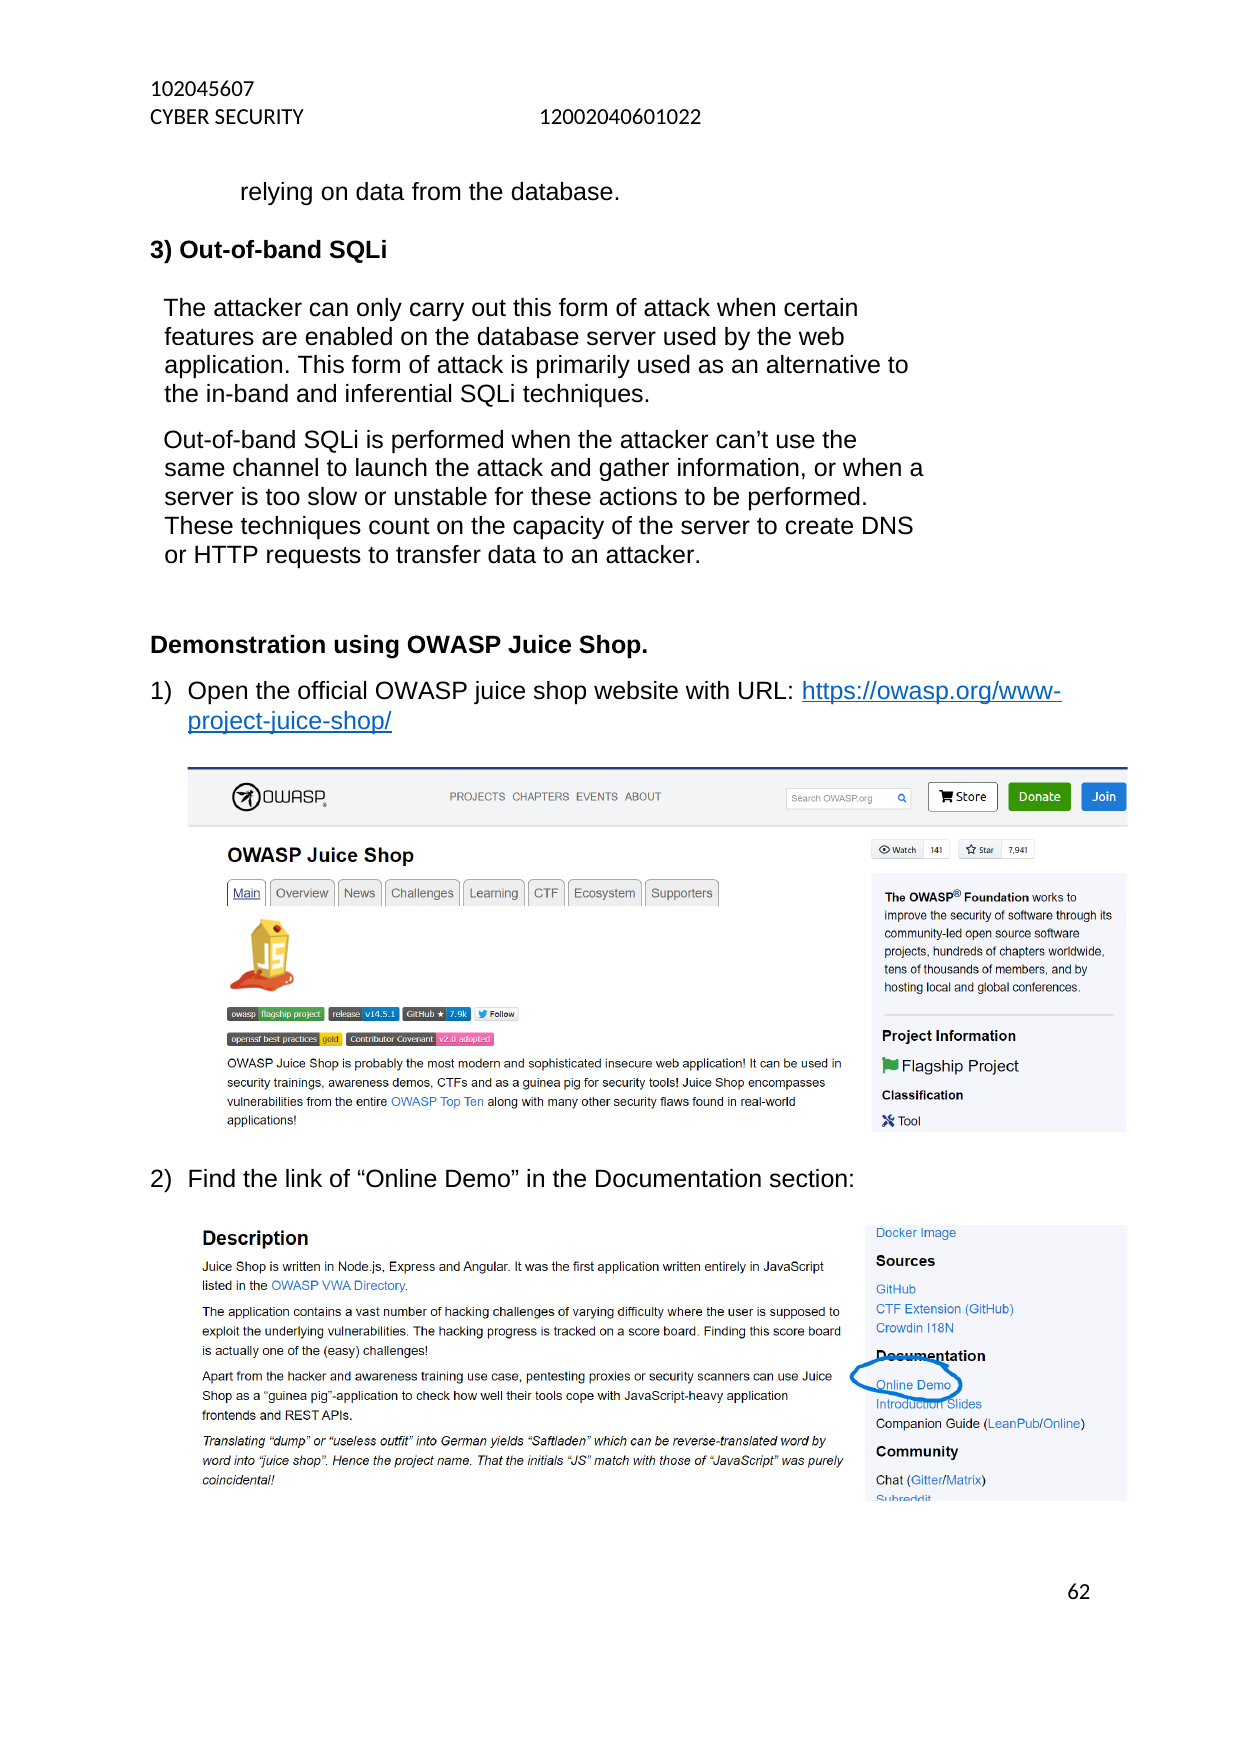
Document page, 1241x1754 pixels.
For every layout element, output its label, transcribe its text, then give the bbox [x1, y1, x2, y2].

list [202, 177, 915, 205]
picture [187, 767, 1128, 1132]
text 3) Out-of-band SQLi [150, 235, 915, 264]
picture [187, 1225, 1128, 1501]
text Out-of-band SQLi is performed when the attacker can’t use the same channel to launch the attack and gather information, or when a server is too slow or unstable for these actions to be performed. These techniques count on the capacity of the server to create DNS or HTTP requests to transfer data to an attacker. [163, 425, 924, 568]
list Open the official OWASP juice shop website with URL: https://owasp.org/www-project-juice-shop/ [150, 676, 1090, 735]
list Find the link of “Online Demo” in the Documentation section: [150, 1164, 1090, 1193]
text Demonstration using OWASP Juice Shop. [150, 631, 924, 659]
text The attacker can only carry out this form of attack when certain features are enabled on the database server used by the web application. This form of attack is primarily used as an alternative to the in-band and inferential SQLi techniques. [163, 293, 924, 408]
